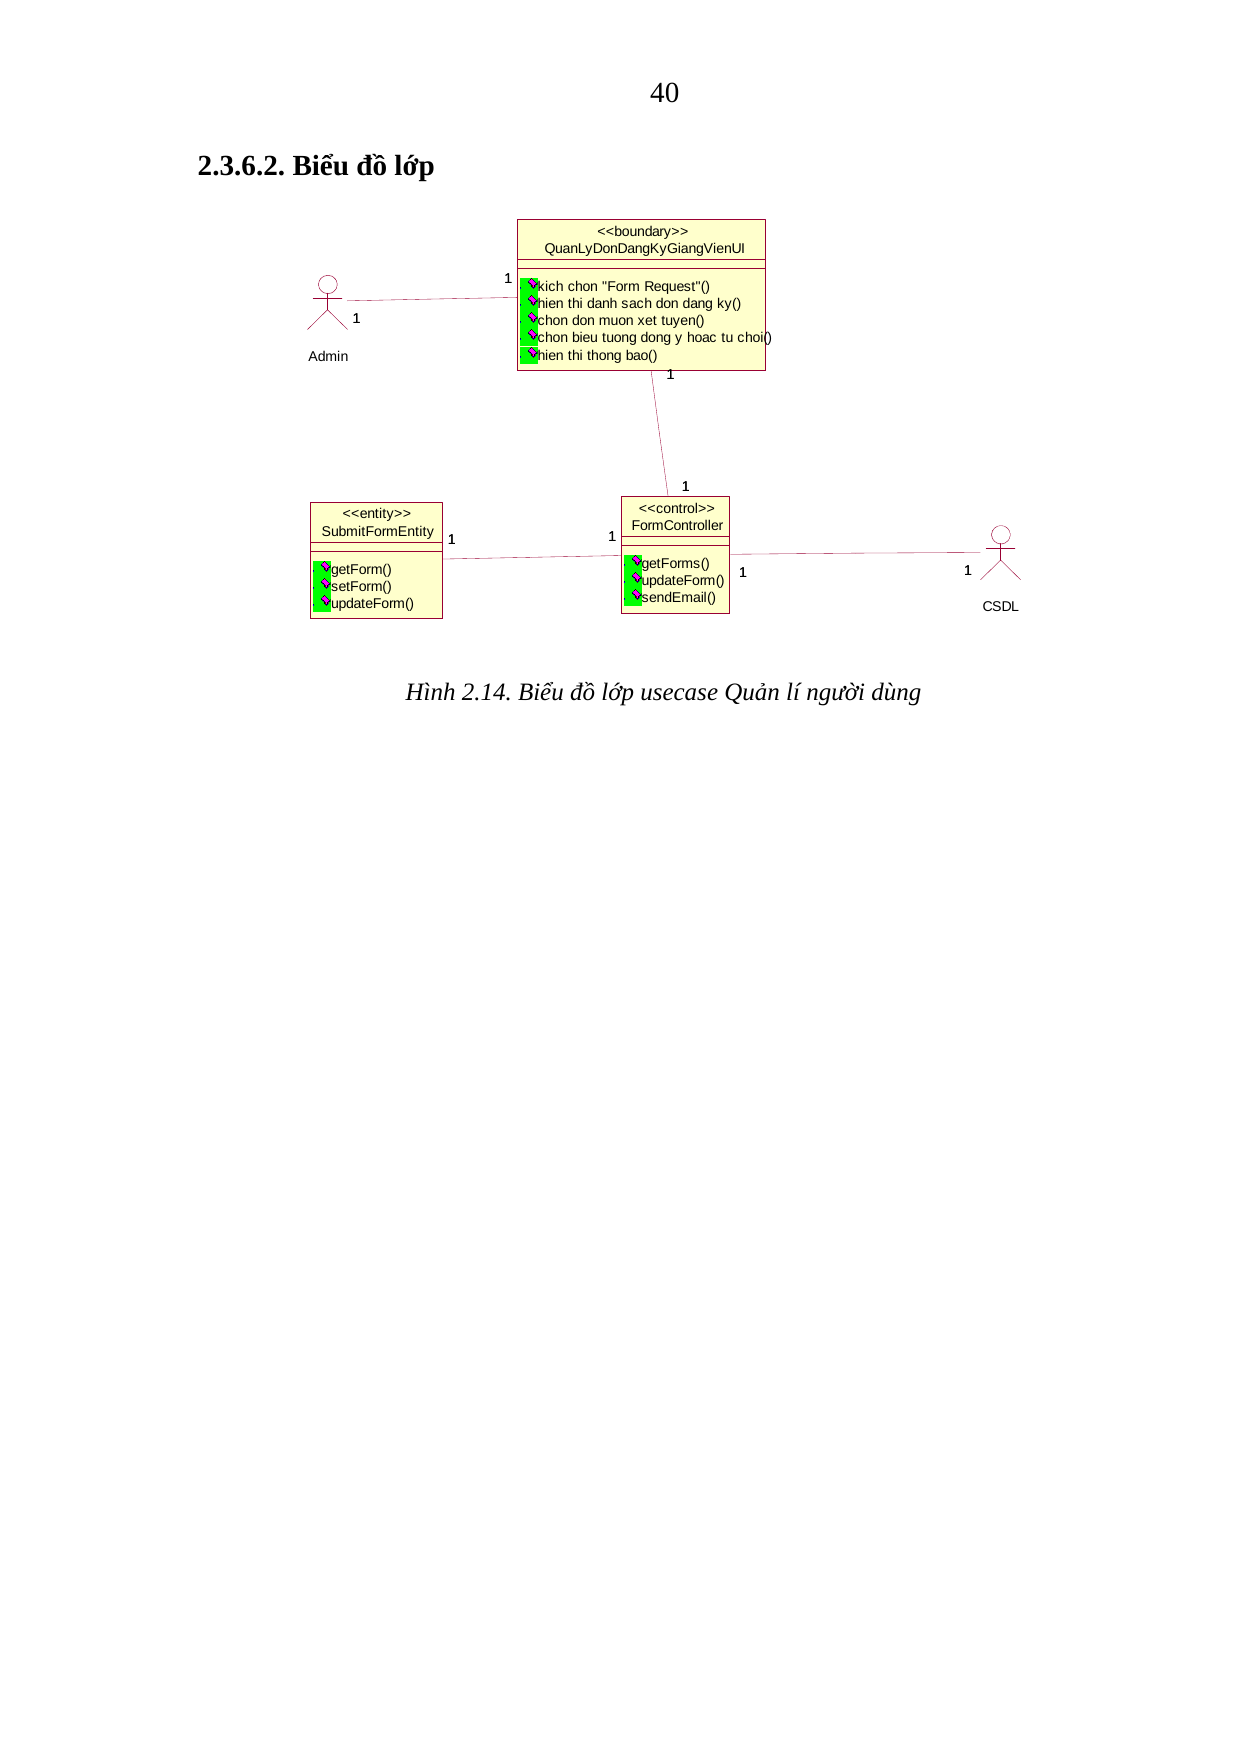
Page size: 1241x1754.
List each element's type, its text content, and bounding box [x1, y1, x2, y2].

subtitle 2.3.6.2. Biểu đồ lớp [197, 148, 1122, 181]
text Hình 2.14. Biểu đồ lớp usecase Quản lí người dùng [207, 677, 1122, 706]
